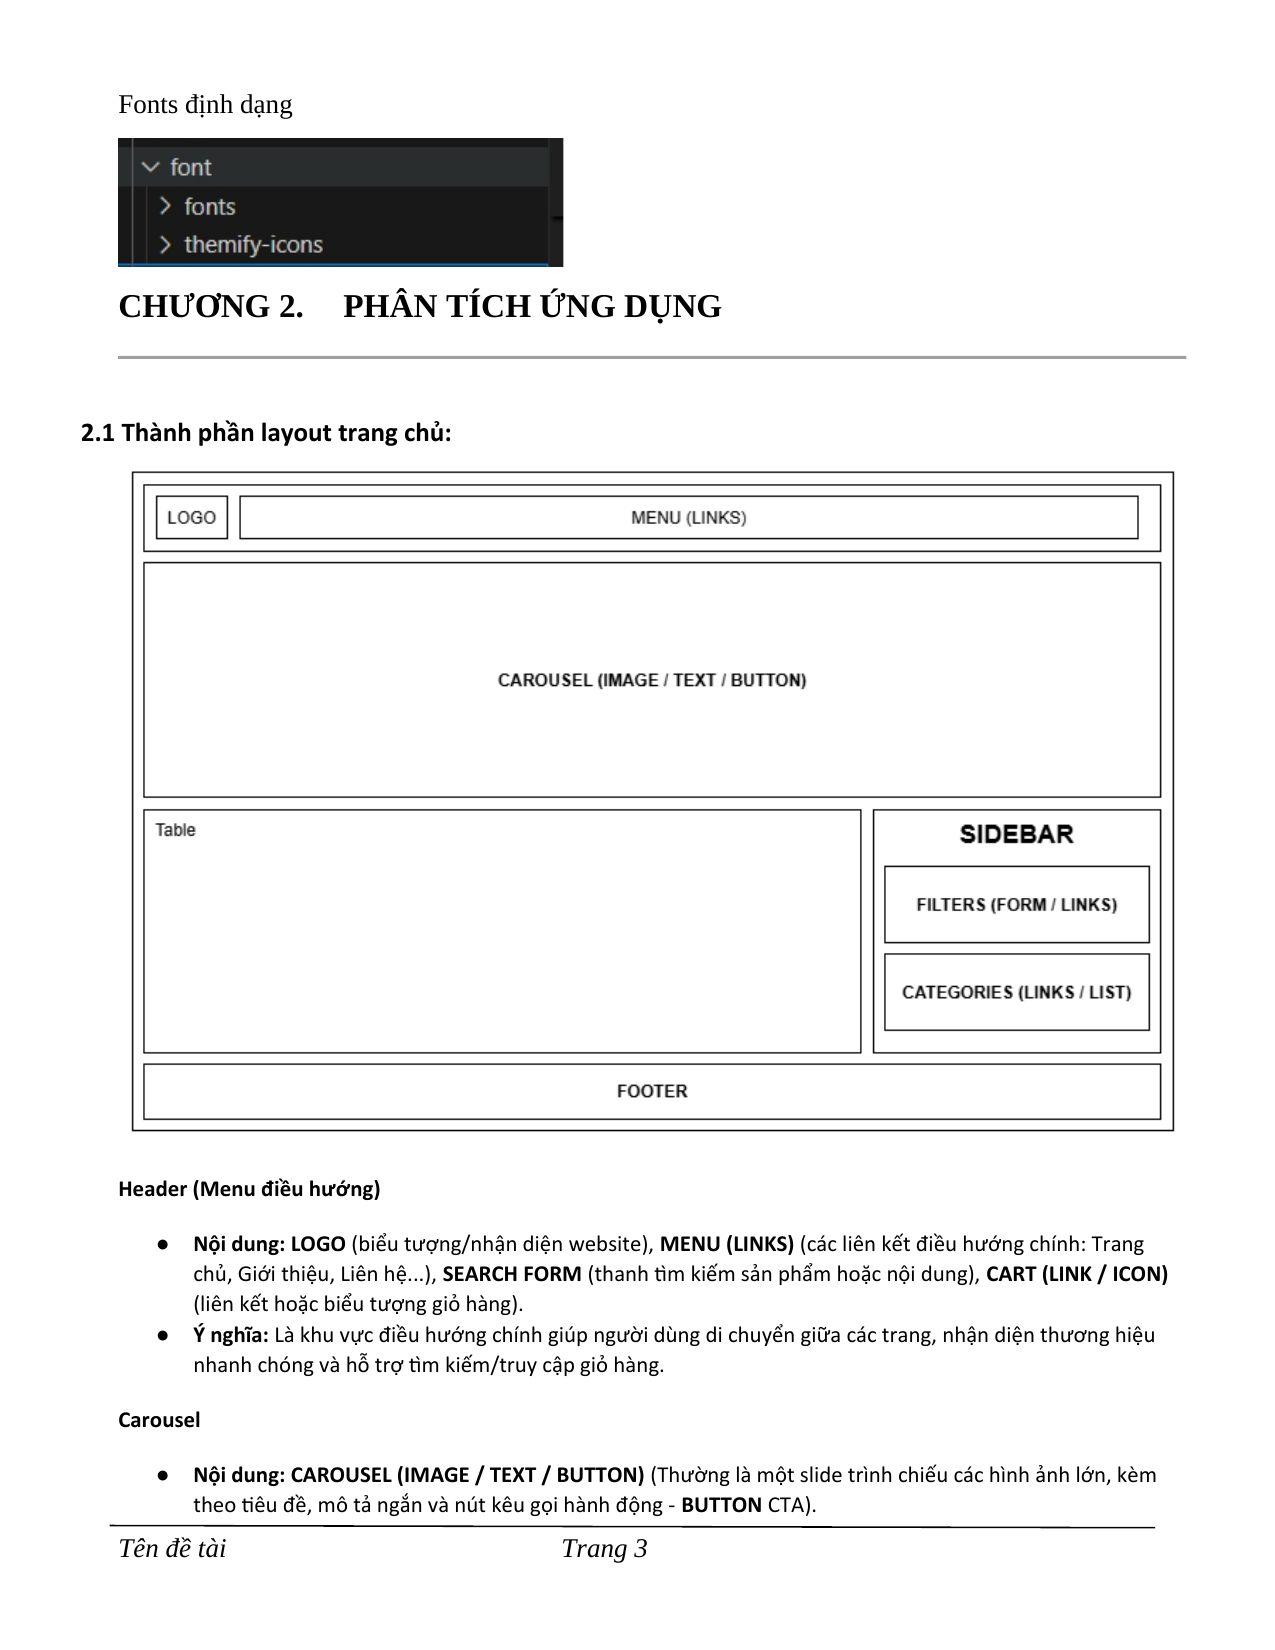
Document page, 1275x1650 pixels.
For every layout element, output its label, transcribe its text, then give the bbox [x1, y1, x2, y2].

list Nội dung: LOGO (biểu tượng/nhận diện website), MENU (LINKS) (các liên kết điều hướng chính: Trang chủ, Giới thiệu, Liên hệ...), SEARCH FORM (thanh tìm kiếm sản phẩm hoặc nội dung), CART (LINK / ICON) (liên kết hoặc biểu tượng giỏ hàng). [156, 1229, 1186, 1317]
subtitle 2.1 Thành phần layout trang chủ: [81, 415, 1186, 448]
subtitle PHÂN TÍCH ỨNG DỤNG [118, 286, 1186, 324]
picture [118, 138, 564, 267]
text Header (Menu điều hướng) [118, 1174, 1186, 1202]
picture [118, 459, 1187, 1147]
text Carousel [118, 1405, 1186, 1433]
list Ý nghĩa: Là khu vực điều hướng chính giúp người dùng di chuyển giữa các trang, nhận diện thương hiệu nhanh chóng và hỗ trợ tìm kiếm/truy cập giỏ hàng. [156, 1320, 1186, 1378]
list Nội dung: CAROUSEL (IMAGE / TEXT / BUTTON) (Thường là một slide trình chiếu các hình ảnh lớn, kèm theo tiêu đề, mô tả ngắn và nút kêu gọi hành động - BUTTON CTA). [156, 1460, 1186, 1518]
text Fonts định dạng [118, 89, 1186, 120]
